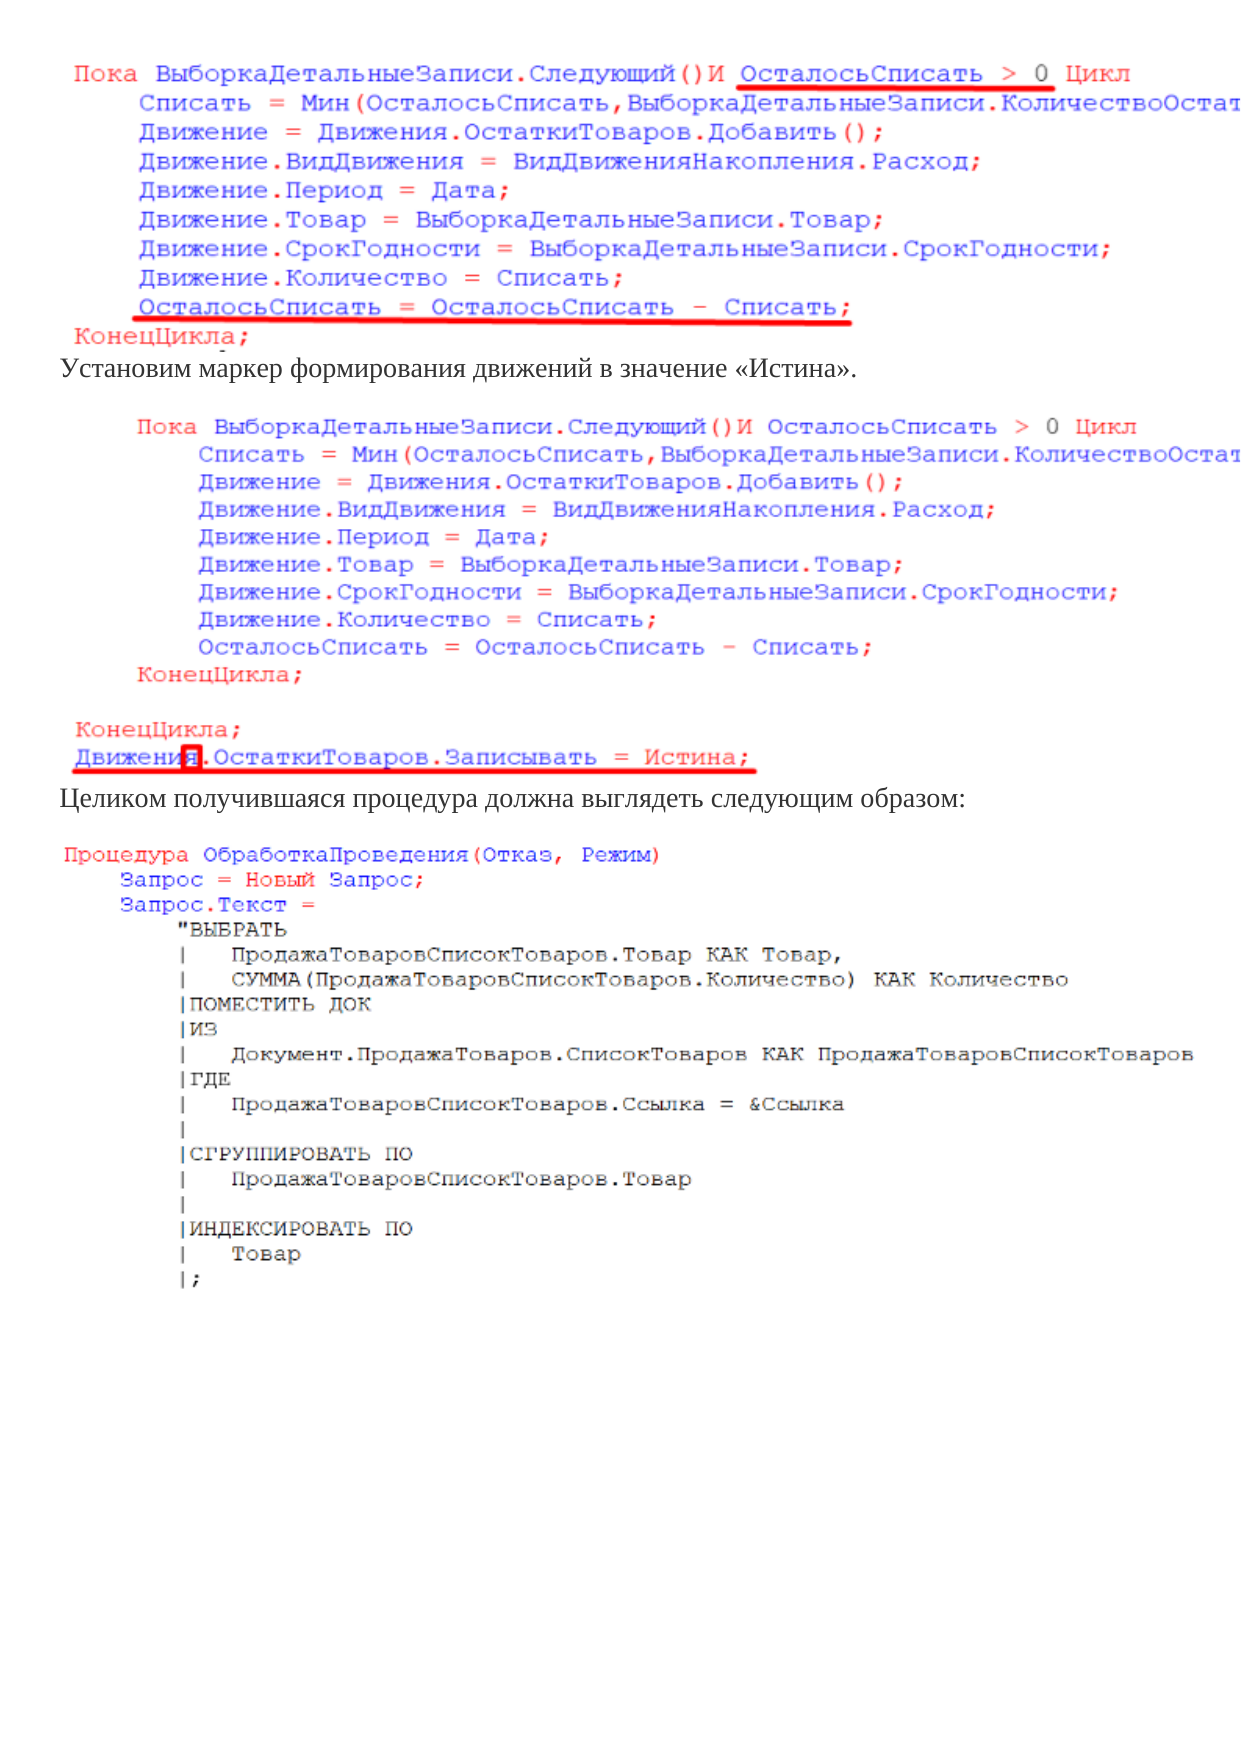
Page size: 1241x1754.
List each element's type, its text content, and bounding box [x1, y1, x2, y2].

text Целиком получившаяся процедура должна выглядеть следующим образом: [59, 782, 1181, 814]
picture [59, 59, 1241, 352]
text Установим маркер формирования движений в значение «Истина». [59, 352, 1181, 384]
picture [59, 843, 1241, 1292]
picture [59, 412, 1241, 782]
